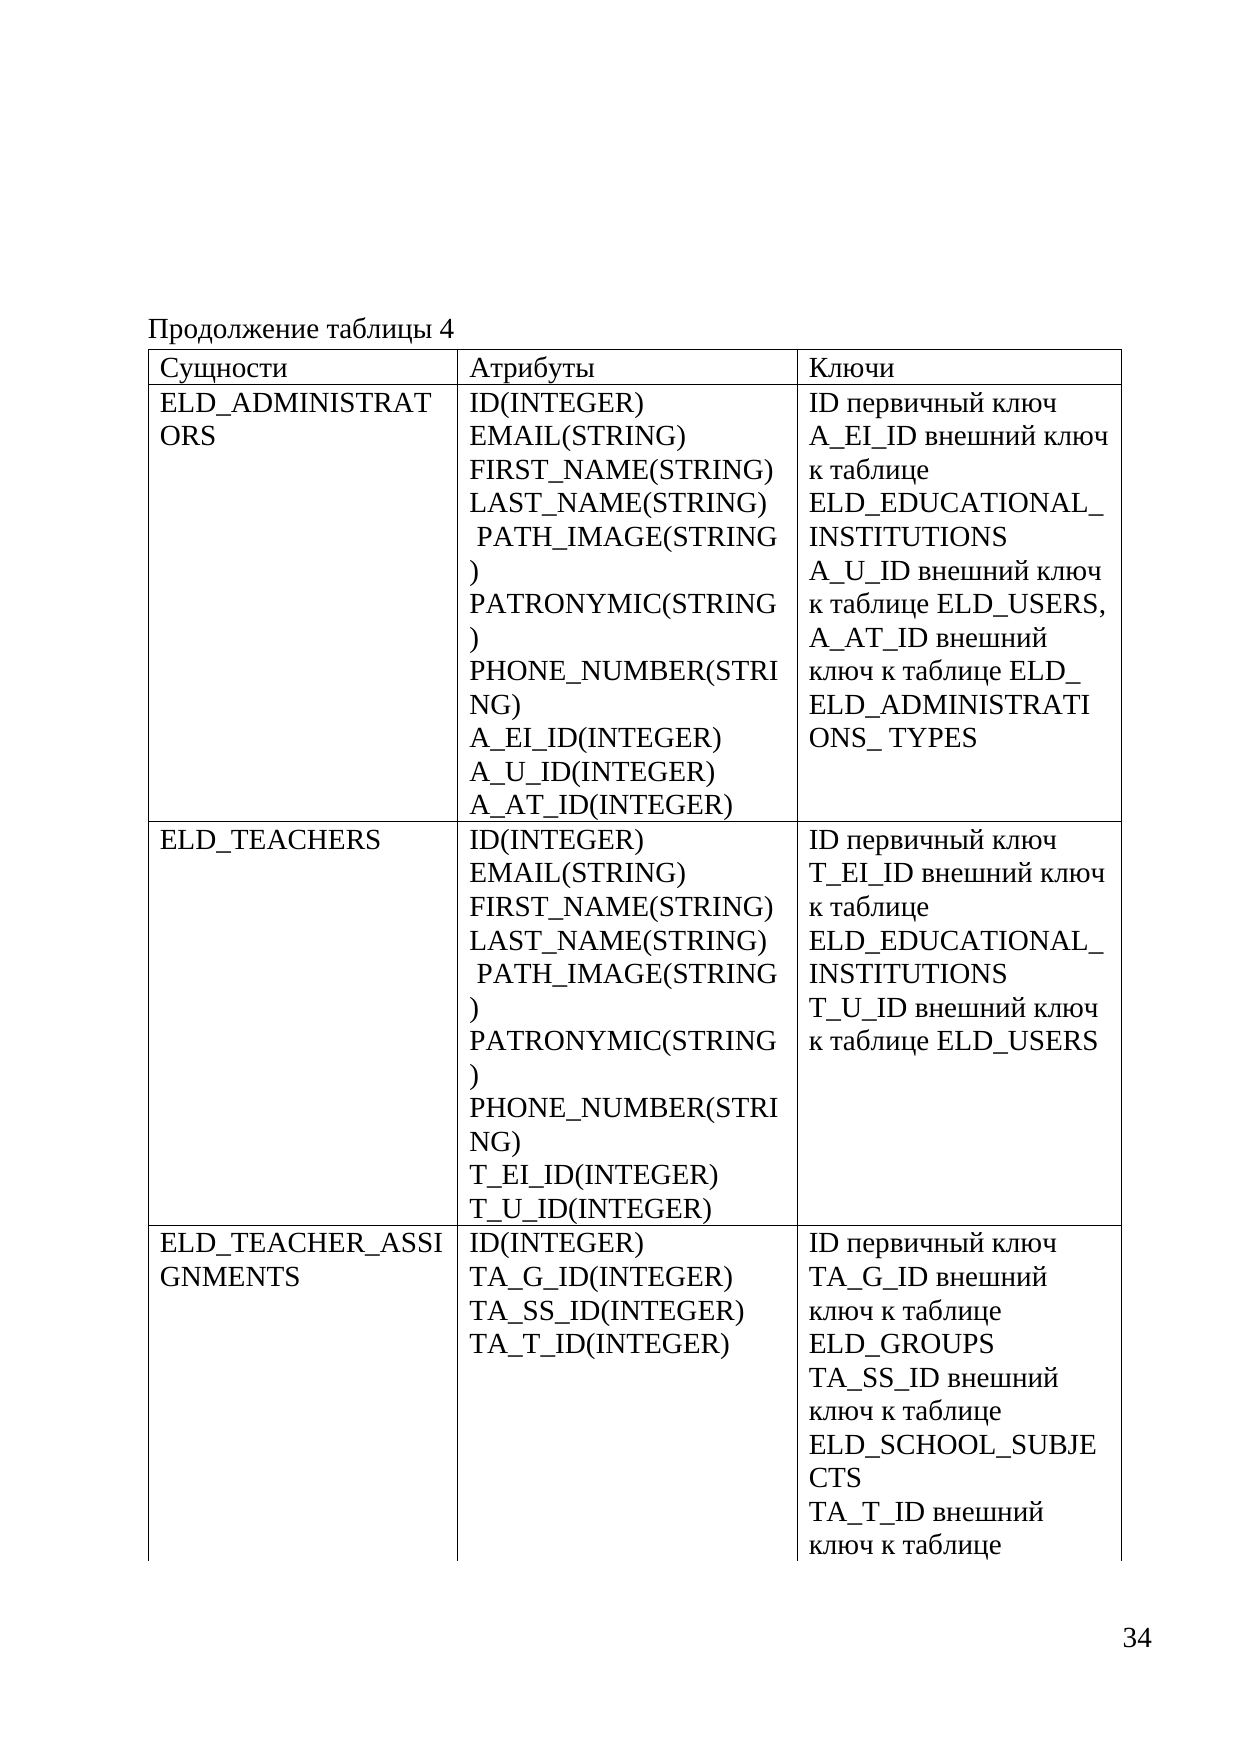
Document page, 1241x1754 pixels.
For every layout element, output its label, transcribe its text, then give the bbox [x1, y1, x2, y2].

table_cell ID первичный ключ A_EI_ID внешний ключ к таблице ELD_EDUCATIONAL_INSTITUTIONS A_U_ID внешний ключ к таблице ELD_USERS, A_AT_ID внешний ключ к таблице ELD_ ELD_ADMINISTRATIONS_ TYPES [798, 385, 1121, 821]
table_cell ID(INTEGER) EMAIL(STRING) FIRST_NAME(STRING) LAST_NAME(STRING) PATH_IMAGE(STRING) PATRONYMIC(STRING) PHONE_NUMBER(STRING) T_EI_ID(INTEGER) T_U_ID(INTEGER) [458, 822, 797, 1224]
table_header Атрибуты [458, 350, 797, 384]
table_cell ID(INTEGER) EMAIL(STRING) FIRST_NAME(STRING) LAST_NAME(STRING) PATH_IMAGE(STRING) PATRONYMIC(STRING) PHONE_NUMBER(STRING) A_EI_ID(INTEGER) A_U_ID(INTEGER) A_AT_ID(INTEGER) [458, 385, 797, 821]
table_header Ключи [798, 350, 1121, 384]
table_header Сущности [149, 350, 457, 384]
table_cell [798, 1226, 1121, 1561]
table_cell ELD_ADMINISTRATORS [149, 385, 457, 821]
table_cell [458, 1226, 797, 1561]
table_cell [149, 1226, 457, 1561]
text Продолжение таблицы 4 [148, 311, 1152, 344]
table_cell ELD_TEACHERS [149, 822, 457, 1224]
table_cell ID первичный ключ T_EI_ID внешний ключ к таблице ELD_EDUCATIONAL_INSTITUTIONS T_U_ID внешний ключ к таблице ELD_USERS [798, 822, 1121, 1224]
